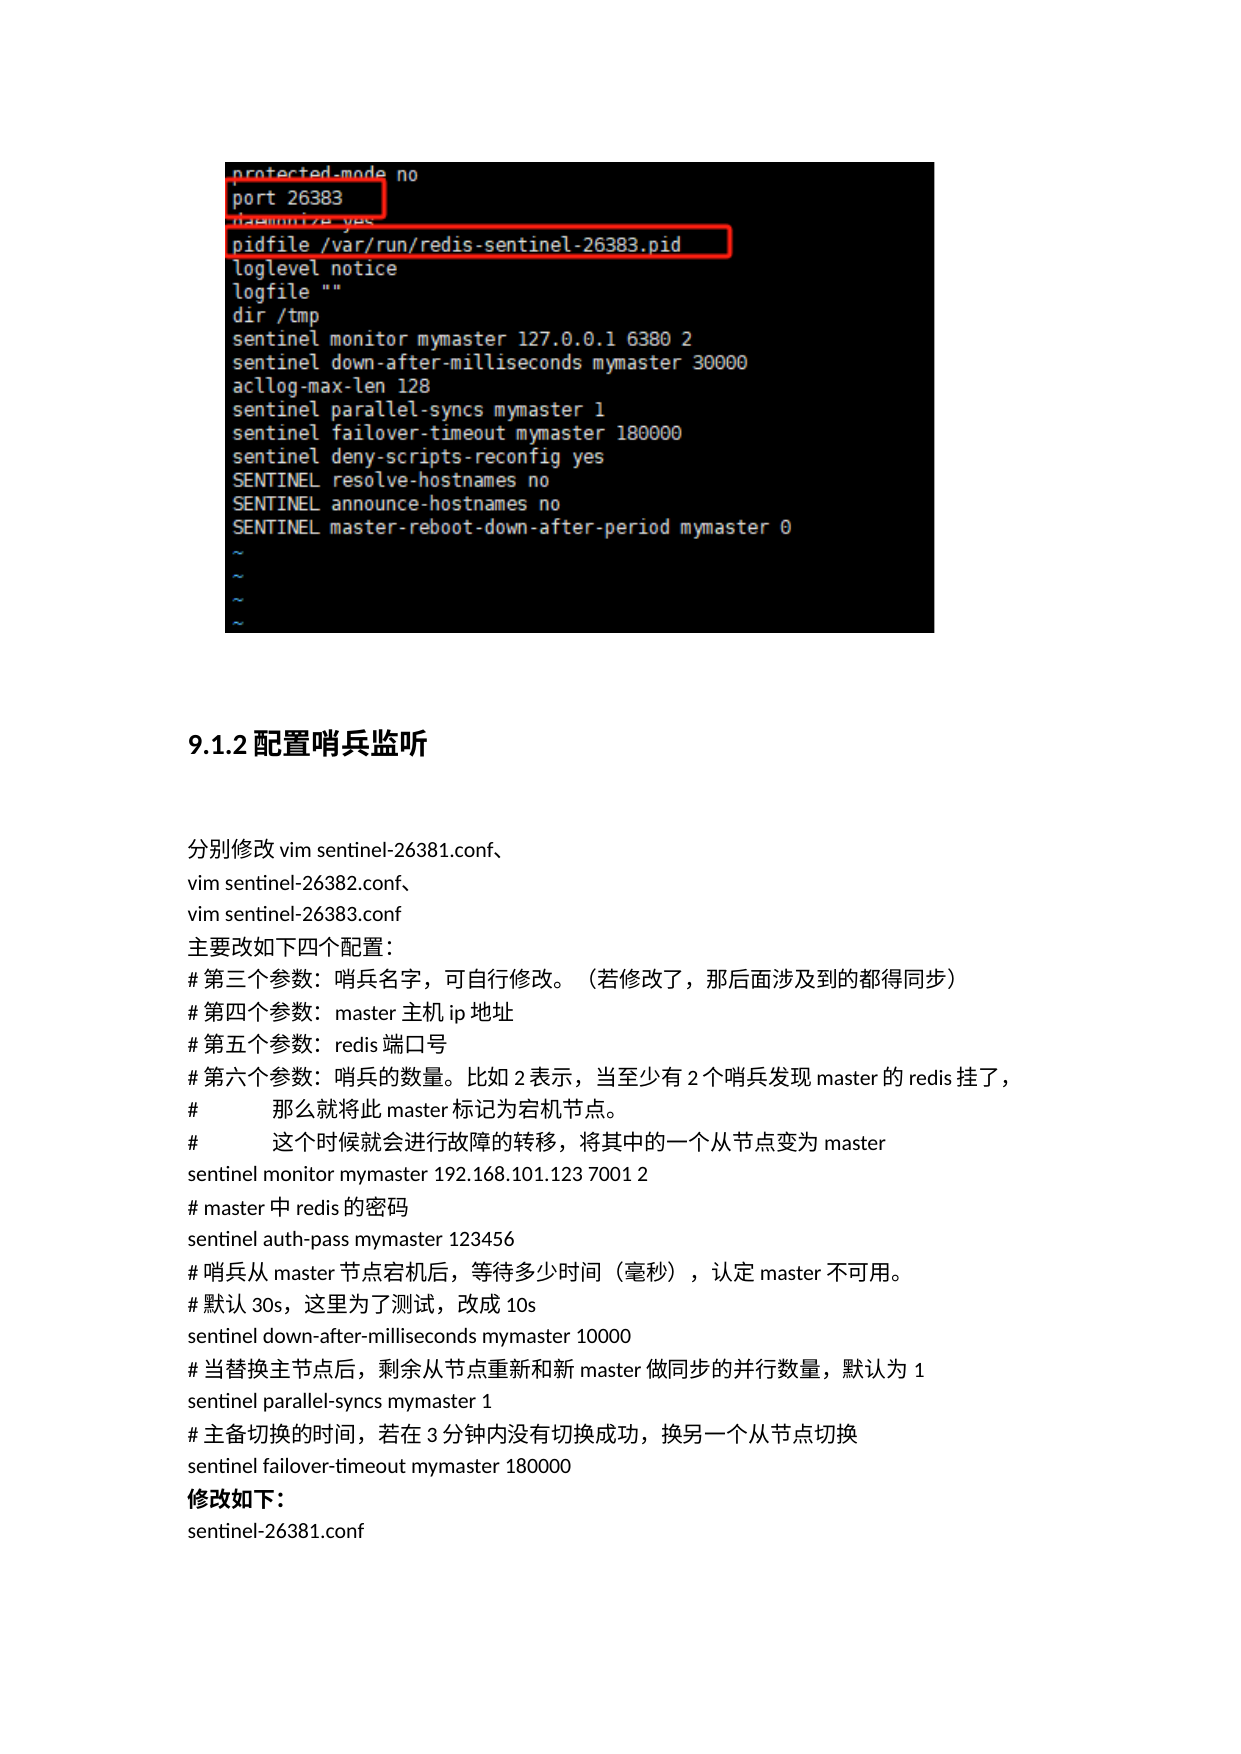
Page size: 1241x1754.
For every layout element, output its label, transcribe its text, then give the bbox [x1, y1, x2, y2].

text sentinel failover-timeout mymaster 180000 [187, 1449, 1053, 1482]
text 修改如下： [187, 1482, 1053, 1514]
text # 当替换主节点后，剩余从节点重新和新master做同步的并行数量，默认为 1 [187, 1352, 1053, 1384]
text 主要改如下四个配置： [187, 929, 1053, 962]
text # master中redis的密码 [187, 1189, 1053, 1222]
picture [225, 162, 935, 633]
text # 这个时候就会进行故障的转移，将其中的一个从节点变为master [187, 1124, 1053, 1157]
text # 默认30s，这里为了测试，改成10s [187, 1287, 1053, 1319]
text # 第五个参数：redis端口号 [187, 1027, 1053, 1059]
text # 哨兵从master节点宕机后，等待多少时间（毫秒），认定master不可用。 [187, 1254, 1053, 1287]
text sentinel down-after-milliseconds mymaster 10000 [187, 1319, 1053, 1352]
text # 第四个参数：master主机ip地址 [187, 994, 1053, 1027]
text 分别修改vim sentinel-26381.conf、 [187, 832, 1053, 864]
text sentinel monitor mymaster 192.168.101.123 7001 2 [187, 1157, 1053, 1189]
text # 第三个参数：哨兵名字，可自行修改。（若修改了，那后面涉及到的都得同步） [187, 962, 1053, 994]
text sentinel auth-pass mymaster 123456 [187, 1222, 1053, 1254]
text vim sentinel-26382.conf、 [187, 864, 1053, 897]
text # 第六个参数：哨兵的数量。比如2表示，当至少有2个哨兵发现master的redis挂了， [187, 1059, 1053, 1092]
text # 那么就将此master标记为宕机节点。 [187, 1092, 1053, 1124]
text # 主备切换的时间，若在3分钟内没有切换成功，换另一个从节点切换 [187, 1417, 1053, 1449]
text sentinel parallel-syncs mymaster 1 [187, 1384, 1053, 1417]
subtitle 9.1.2配置哨兵监听 [187, 709, 1053, 774]
text vim sentinel-26383.conf [187, 897, 1053, 929]
text sentinel-26381.conf [187, 1514, 1053, 1547]
